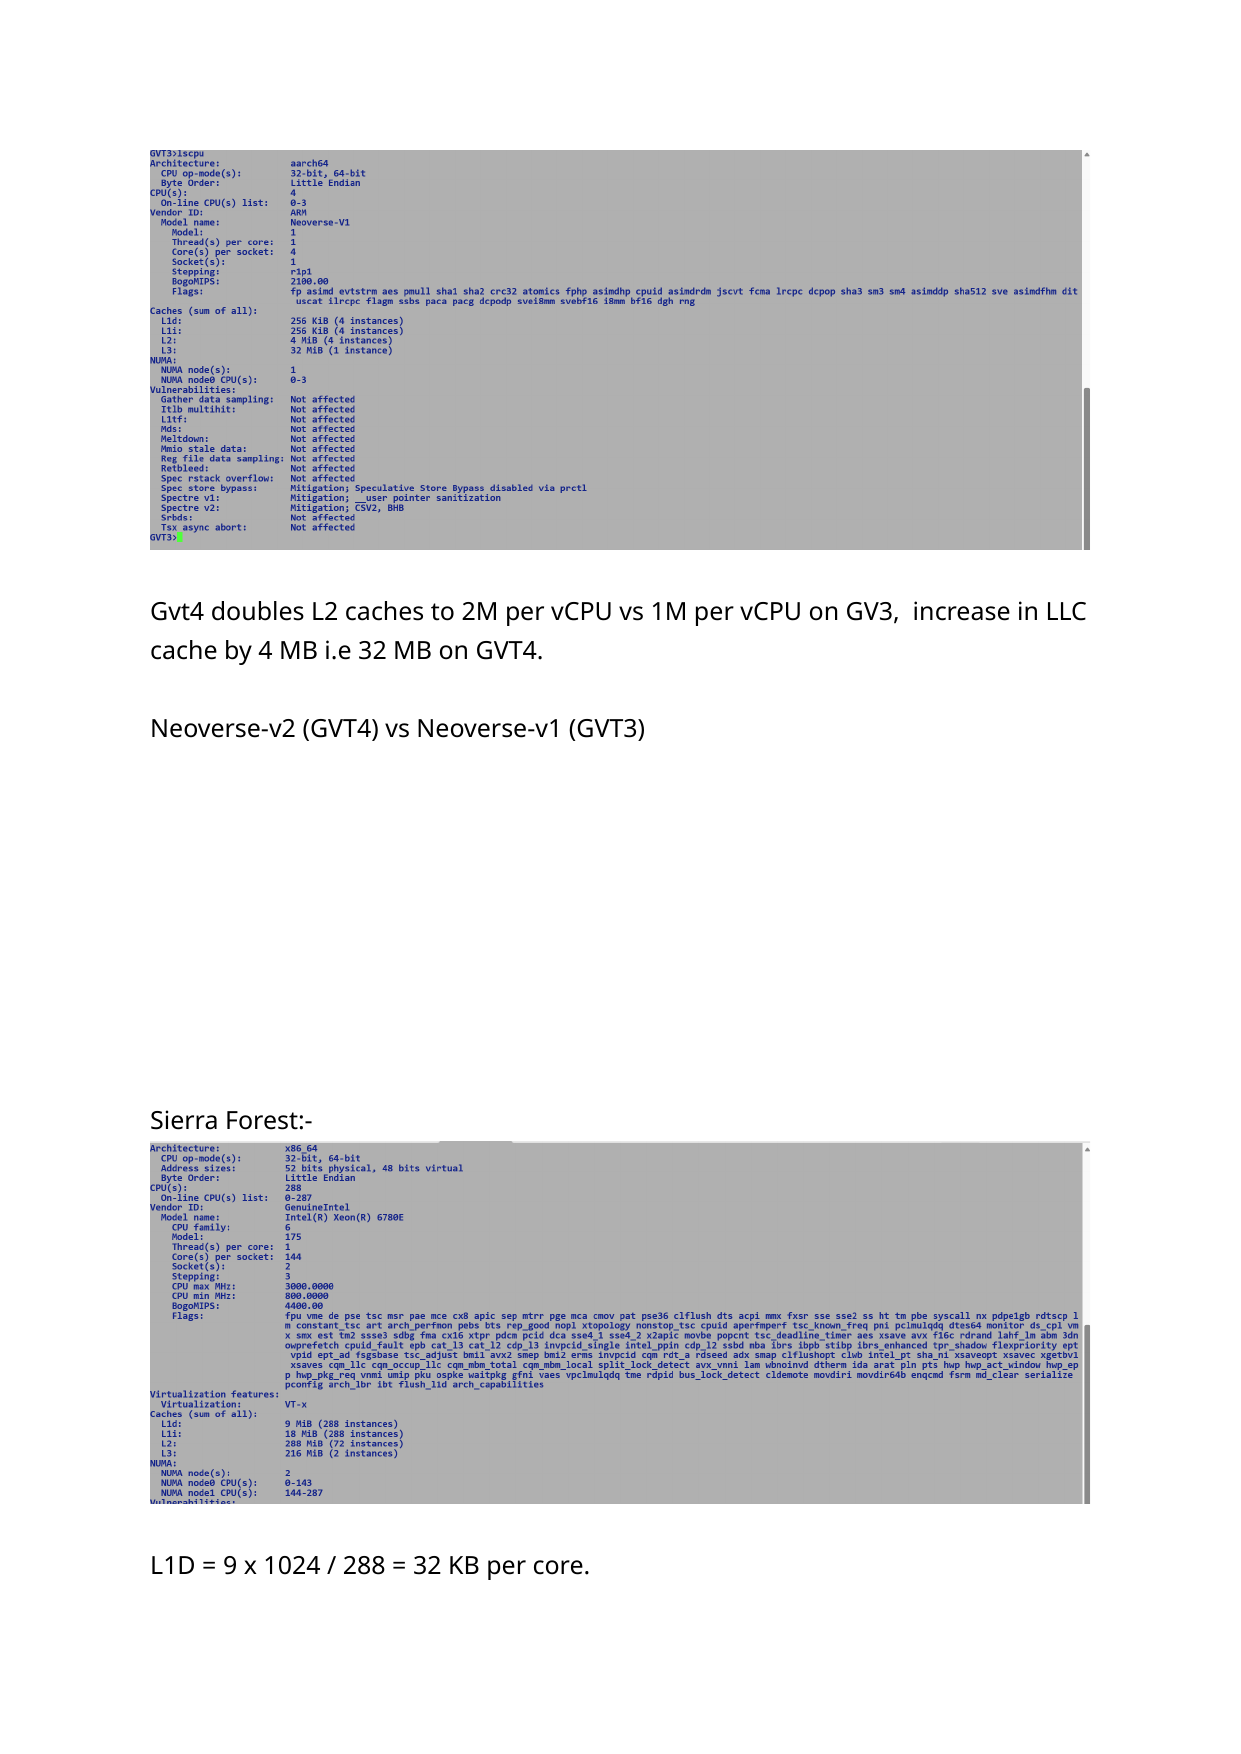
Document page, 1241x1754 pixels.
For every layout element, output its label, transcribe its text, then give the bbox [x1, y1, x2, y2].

text L1D = 9 x 1024 / 288 = 32 KB per core. [150, 1548, 1090, 1582]
picture [150, 1141, 1091, 1504]
text Neoverse-v2 (GVT4) vs Neoverse-v1 (GVT3) [150, 711, 1090, 745]
picture [150, 150, 1091, 550]
text Sierra Forest:- [150, 1103, 1090, 1137]
text Gvt4 doubles L2 caches to 2M per vCPU vs 1M per vCPU on GV3, increase in LLC cache by 4 MB i.e 32 MB on GVT4. [150, 593, 1090, 667]
